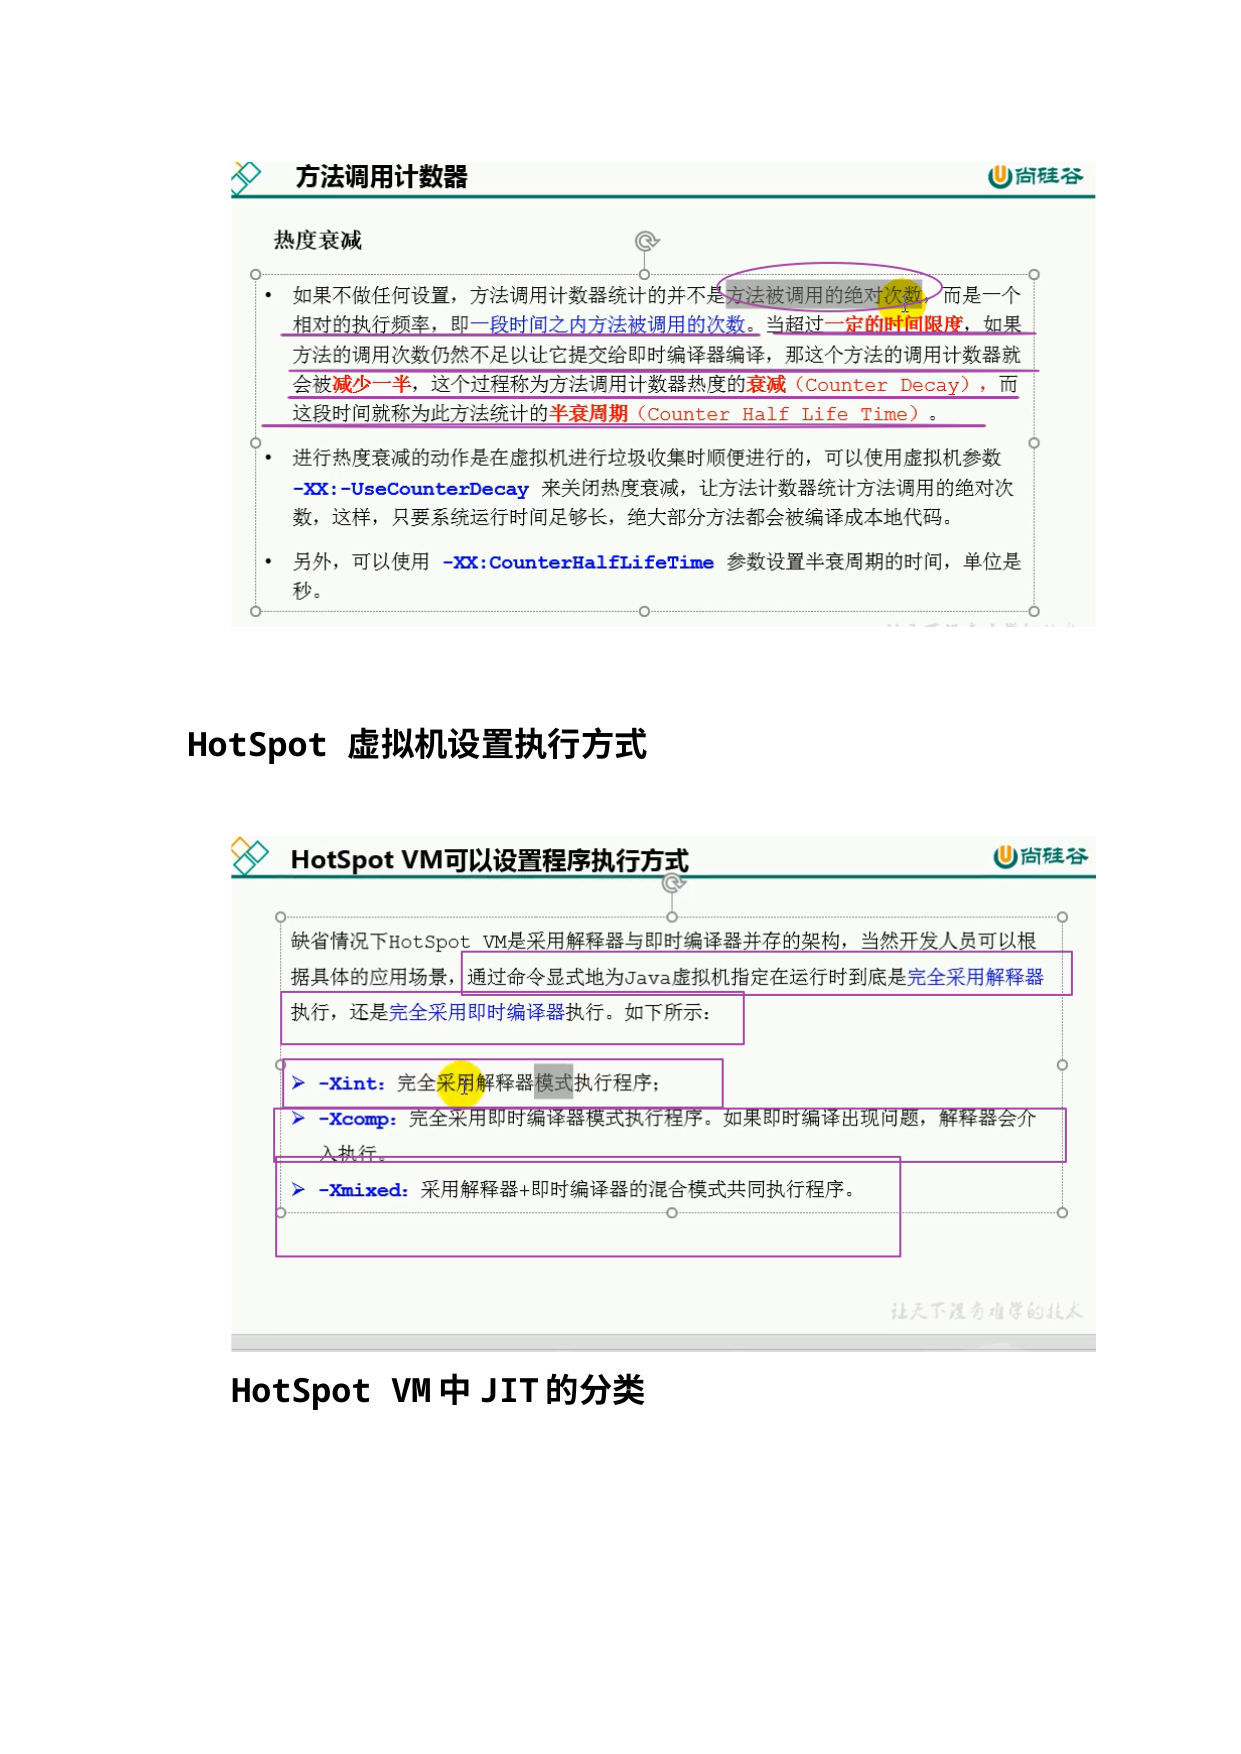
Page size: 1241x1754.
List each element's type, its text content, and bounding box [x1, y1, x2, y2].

picture [231, 836, 1096, 1352]
subtitle HotSpot 虚拟机设置执行方式 [187, 709, 1053, 774]
picture [231, 162, 1096, 627]
list HotSpot VM中 JIT的分类 [187, 1356, 1053, 1421]
